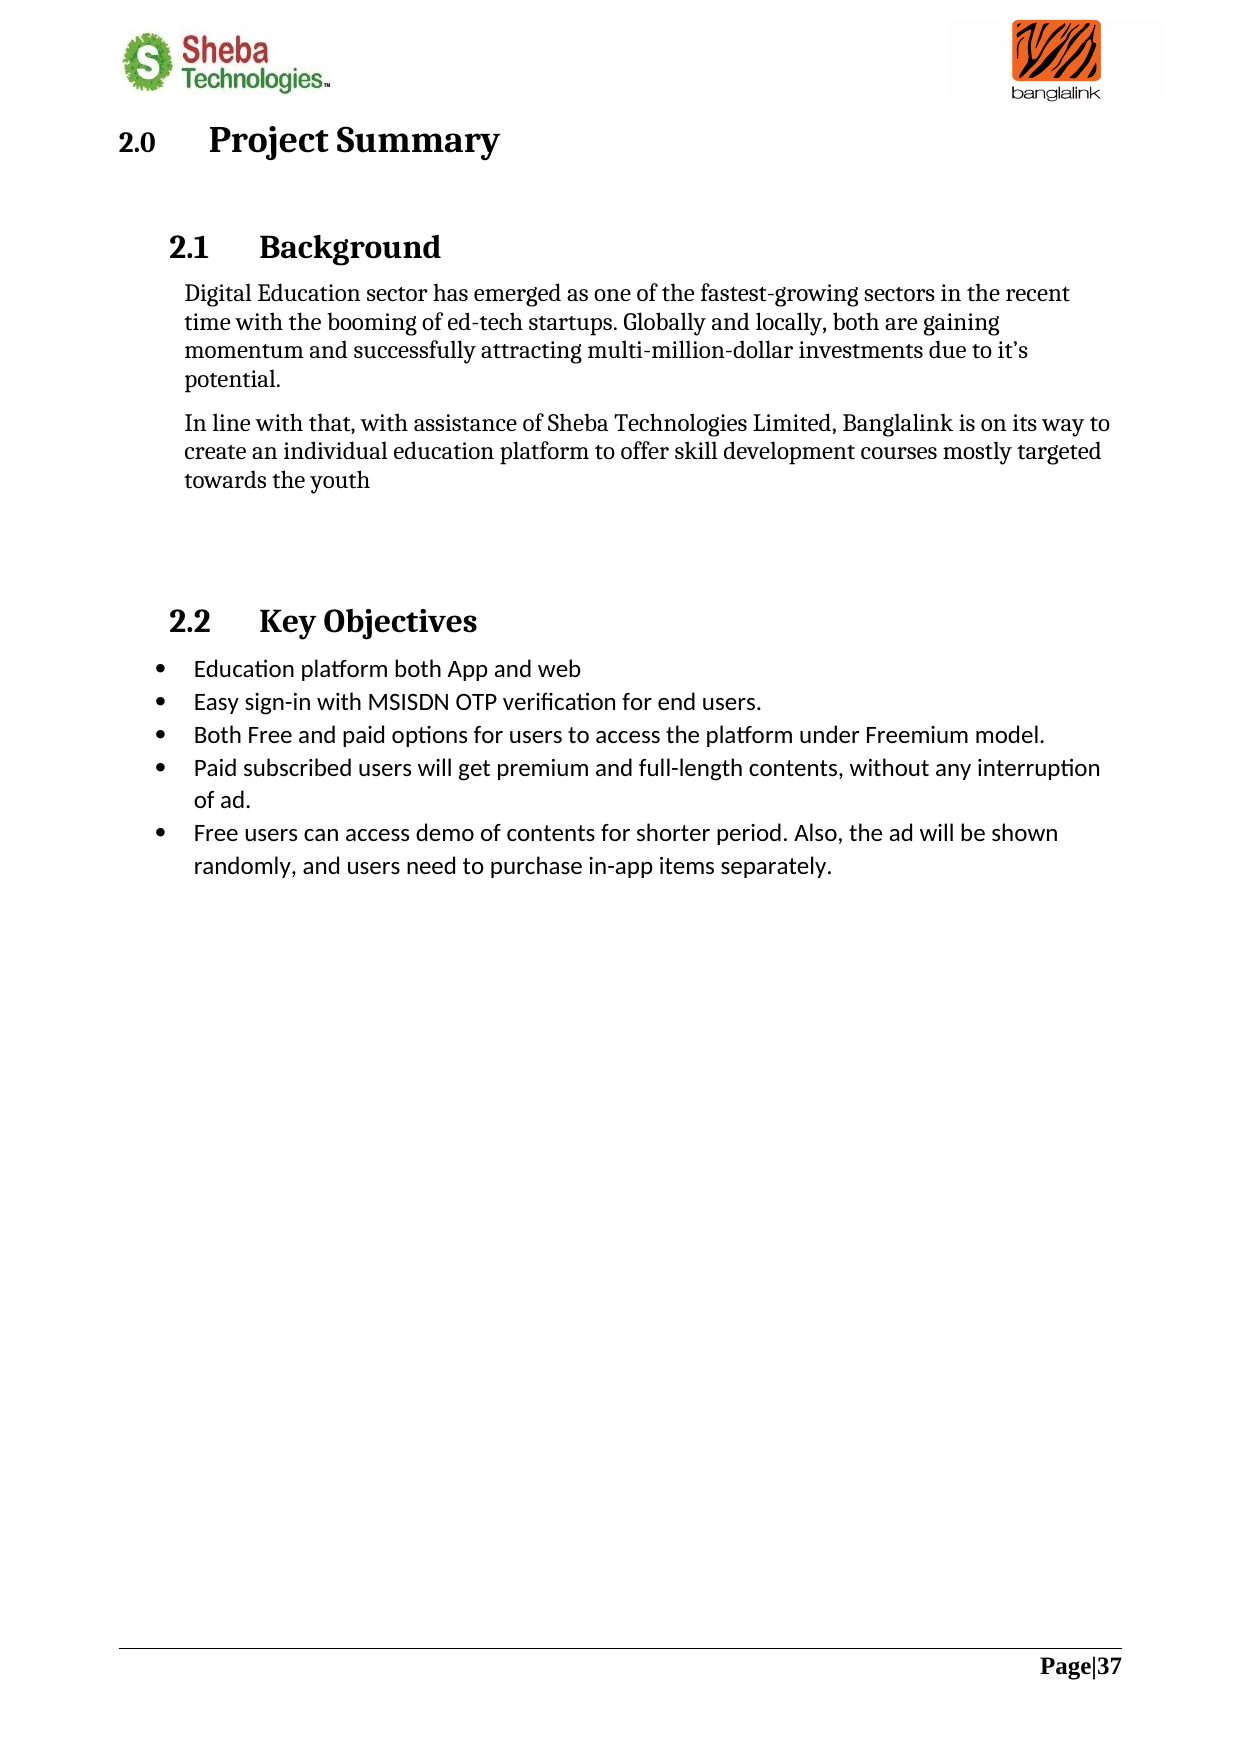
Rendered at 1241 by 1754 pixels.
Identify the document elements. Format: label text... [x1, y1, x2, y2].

list Free users can access demo of contents for shorter period. Also, the ad will be shown randomly, and users need to purchase in-app items separately. [156, 818, 1122, 881]
list Both Free and paid options for users to access the platform under Freemium model. [156, 719, 1122, 749]
subtitle Key Objectives [169, 602, 1122, 641]
subtitle Project Summary [118, 118, 1122, 162]
text Digital Education sector has emerged as one of the fastest-growing sectors in the recent time with the booming of ed-tech startups. Globally and locally, both are gaining momentum and successfully attracting multi-million-dollar investments due to it’s potential. [184, 279, 1122, 394]
picture [946, 18, 1167, 103]
list Education platform both App and web [156, 653, 1122, 683]
text In line with that, with assistance of Sheba Technologies Limited, Banglalink is on its way to create an individual education platform to offer skill development courses mostly targeted towards the youth [184, 408, 1122, 495]
list Easy sign-in with MSISDN OTP verification for end users. [156, 686, 1122, 716]
picture [118, 26, 338, 103]
subtitle Background [169, 228, 1122, 266]
list Paid subscribed users will get premium and full-length contents, without any interruption of ad. [156, 752, 1122, 815]
